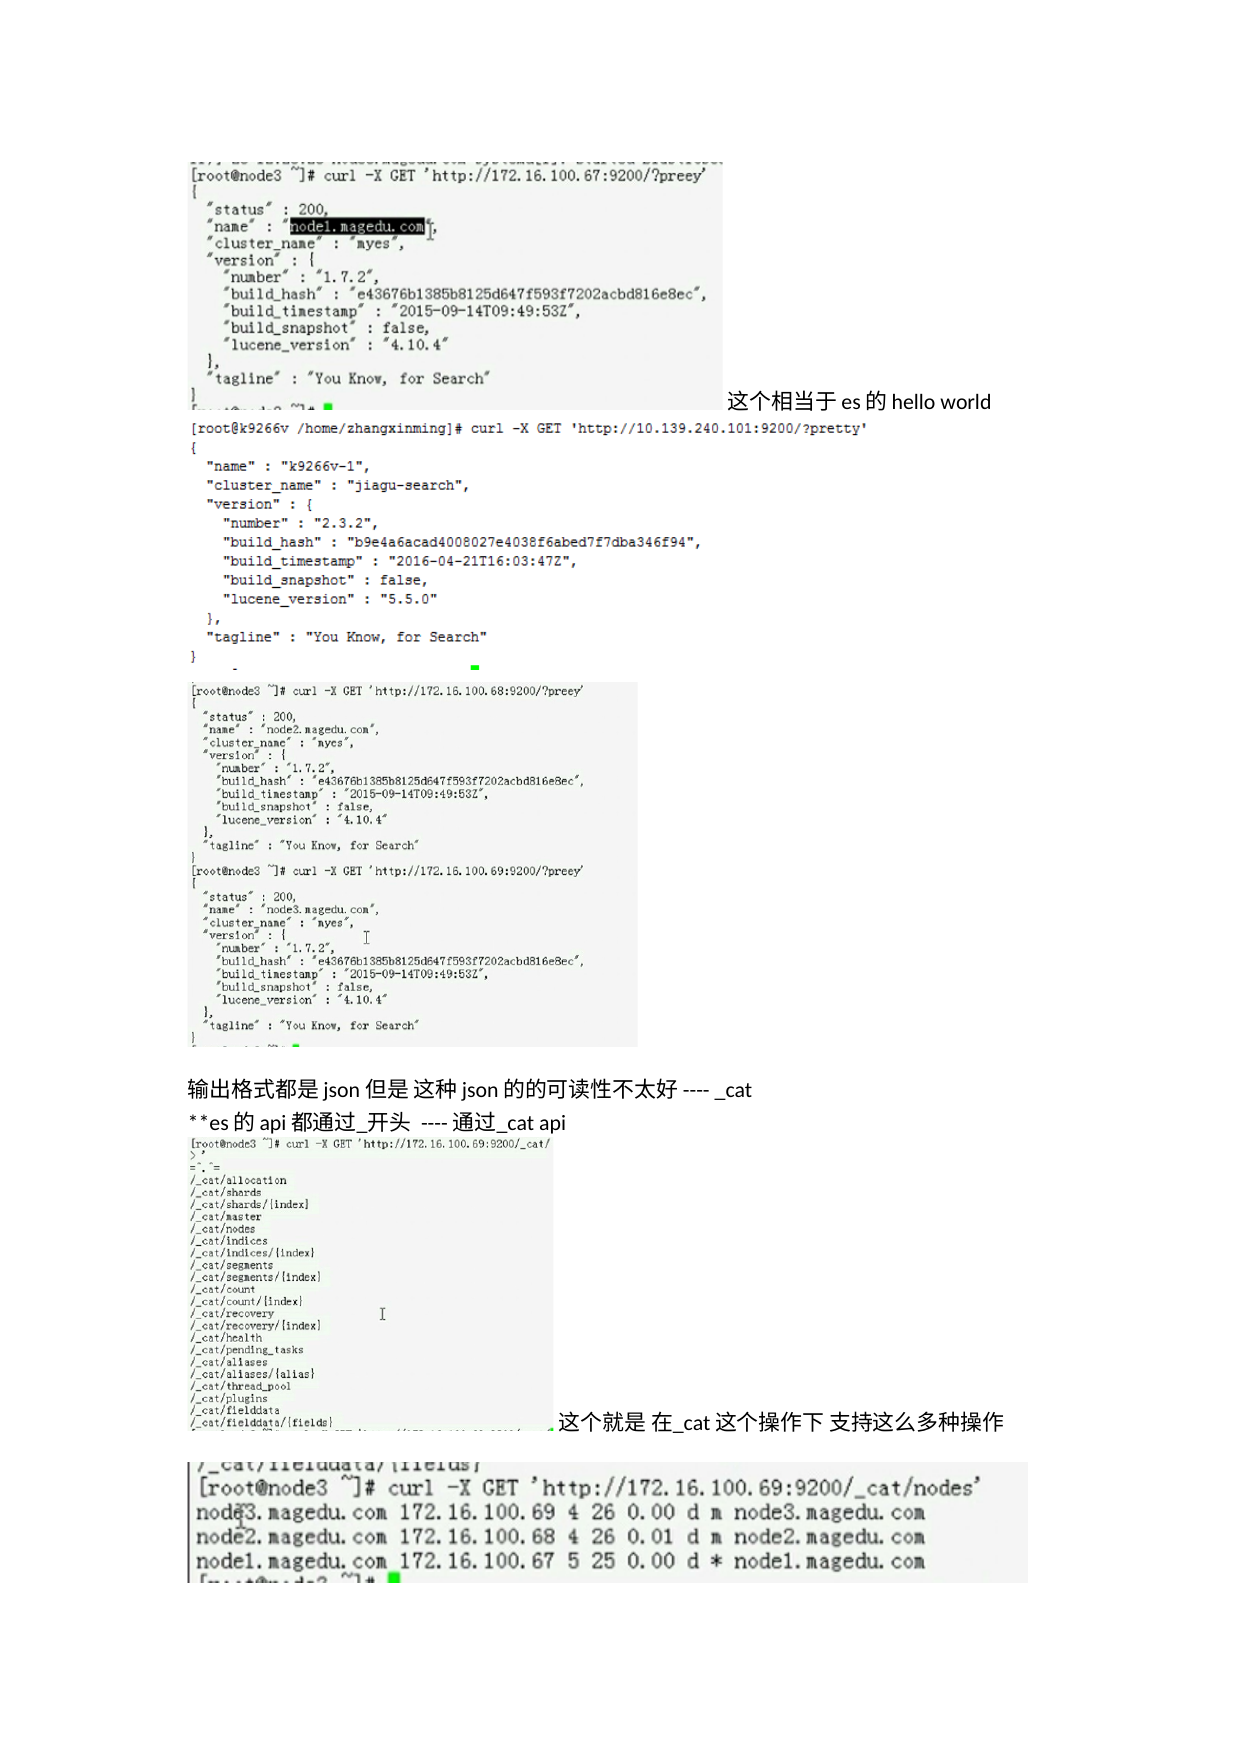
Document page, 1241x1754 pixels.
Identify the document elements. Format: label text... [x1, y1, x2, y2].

text **es的api都通过_开头 ---- 通过_cat api [187, 1104, 1053, 1137]
text 输出格式都是json 但是 这种json的的可读性不太好 ---- _cat [187, 1072, 1053, 1104]
picture [187, 1462, 1028, 1583]
picture [187, 1137, 554, 1431]
picture [187, 422, 886, 670]
picture [187, 162, 723, 410]
picture [187, 682, 638, 1047]
